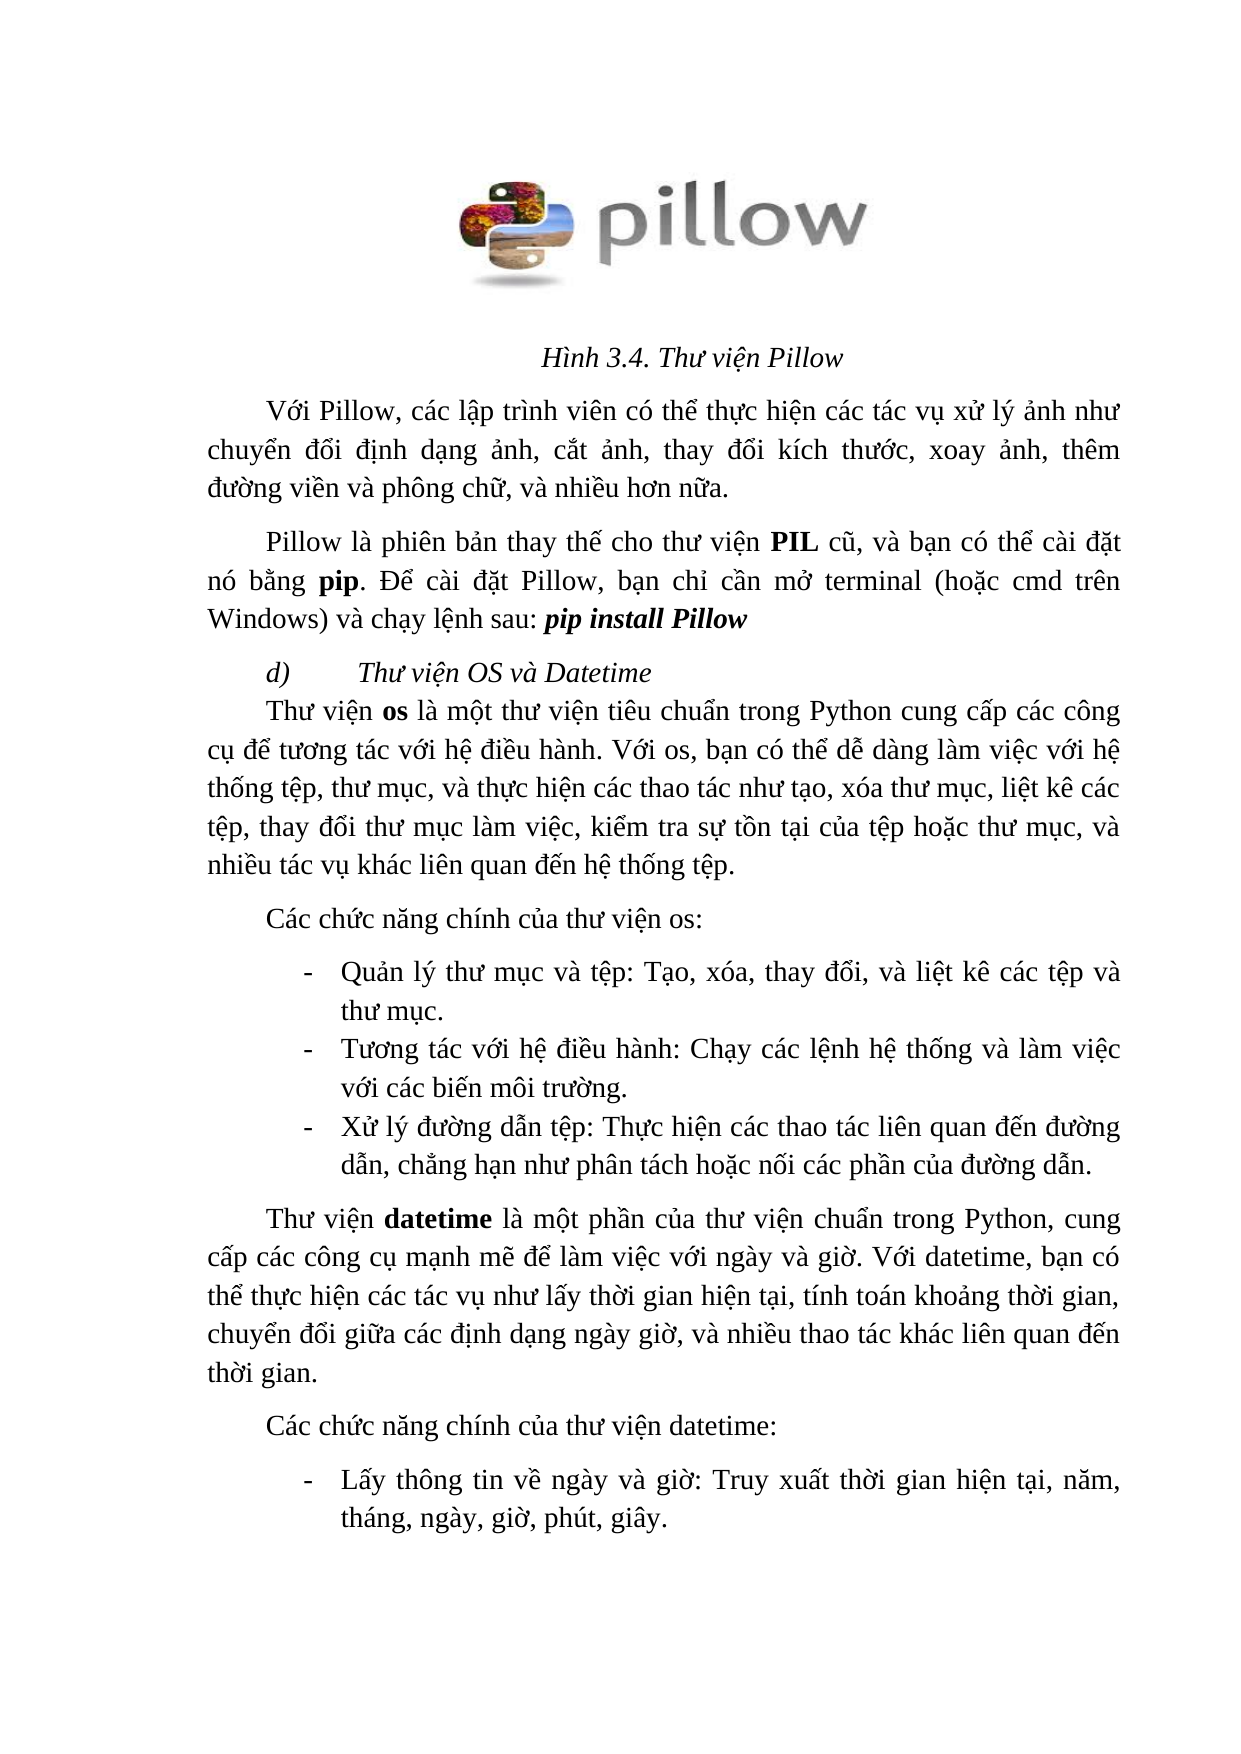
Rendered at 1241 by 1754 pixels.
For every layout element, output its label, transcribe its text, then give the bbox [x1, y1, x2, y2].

text Thư viện datetime là một phần của thư viện chuẩn trong Python, cung cấp các công cụ mạnh mẽ để làm việc với ngày và giờ. Với datetime, bạn có thể thực hiện các tác vụ như lấy thời gian hiện tại, tính toán khoảng thời gian, chuyển đổi giữa các định dạng ngày giờ, và nhiều thao tác khác liên quan đến thời gian. [207, 1201, 1122, 1388]
list Xử lý đường dẫn tệp: Thực hiện các thao tác liên quan đến đường dẫn, chẳng hạn như phân tách hoặc nối các phần của đường dẫn. [303, 1109, 1122, 1181]
list Tương tác với hệ điều hành: Chạy các lệnh hệ thống và làm việc với các biến môi trường. [303, 1032, 1122, 1104]
text Với Pillow, các lập trình viên có thể thực hiện các tác vụ xử lý ảnh như chuyển đổi định dạng ảnh, cắt ảnh, thay đổi kích thước, xoay ảnh, thêm đường viền và phông chữ, và nhiều hơn nữa. [207, 393, 1122, 504]
list Thư viện OS và Datetime [207, 655, 1122, 688]
list Quản lý thư mục và tệp: Tạo, xóa, thay đổi, và liệt kê các tệp và thư mục. [303, 954, 1122, 1027]
text Các chức năng chính của thư viện os: [207, 901, 1122, 934]
list Thư viện os là một thư viện tiêu chuẩn trong Python cung cấp các công cụ để tương tác với hệ điều hành. Với os, bạn có thể dễ dàng làm việc với hệ thống tệp, thư mục, và thực hiện các thao tác như tạo, xóa thư mục, liệt kê các tệp, thay đổi thư mục làm việc, kiểm tra sự tồn tại của tệp hoặc thư mục, và nhiều tác vụ khác liên quan đến hệ thống tệp. [207, 693, 1122, 881]
text Pillow là phiên bản thay thế cho thư viện PIL cũ, và bạn có thể cài đặt nó bằng pip. Để cài đặt Pillow, bạn chỉ cần mở terminal (hoặc cmd trên Windows) và chạy lệnh sau: pip install Pillow [207, 524, 1122, 635]
text Hình 3.4. Thư viện Pillow [207, 340, 1122, 373]
picture [435, 147, 893, 320]
text Các chức năng chính của thư viện datetime: [207, 1408, 1122, 1442]
list Lấy thông tin về ngày và giờ: Truy xuất thời gian hiện tại, năm, tháng, ngày, giờ, phút, giây. [303, 1462, 1122, 1534]
